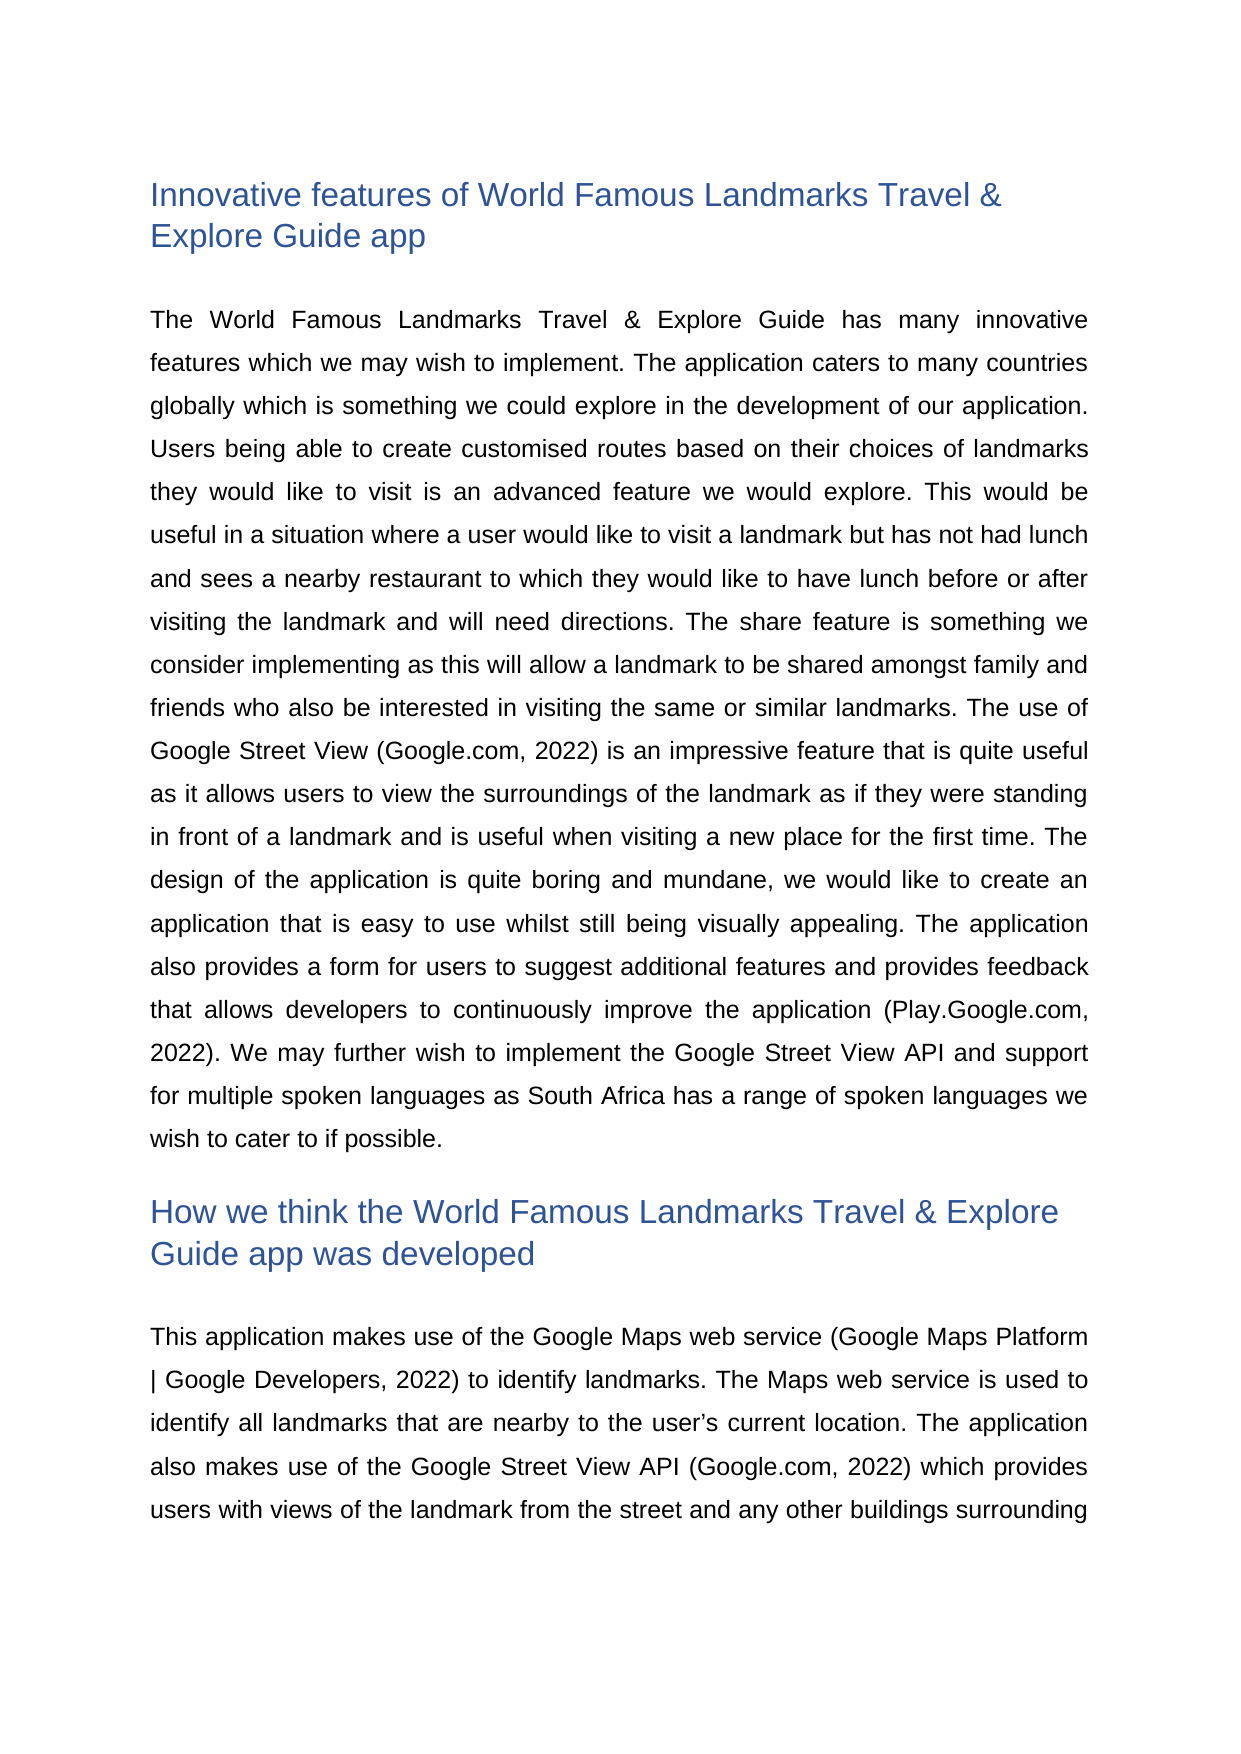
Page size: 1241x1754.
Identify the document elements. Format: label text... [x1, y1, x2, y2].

subtitle How we think the World Famous Landmarks Travel & Explore Guide app was developed [150, 1192, 1090, 1272]
text The World Famous Landmarks Travel & Explore Guide has many innovative features which we may wish to implement. The application caters to many countries globally which is something we could explore in the development of our application. Users being able to create customised routes based on their choices of landmarks they would like to visit is an advanced feature we would explore. This would be useful in a situation where a user would like to visit a landmark but has not had lunch and sees a nearby restaurant to which they would like to have lunch before or after visiting the landmark and will need directions. The share feature is something we consider implementing as this will allow a landmark to be shared amongst family and friends who also be interested in visiting the same or similar landmarks. The use of Google Street View (Google.com, 2022) is an impressive feature that is quite useful as it allows users to view the surroundings of the landmark as if they were standing in front of a landmark and is useful when visiting a new place for the first time. The design of the application is quite boring and mundane, we would like to create an application that is easy to use whilst still being visually appealing. The application also provides a form for users to suggest additional features and provides feedback that allows developers to continuously improve the application (Play.Google.com, 2022). We may further wish to implement the Google Street View API and support for multiple spoken languages as South Africa has a range of spoken languages we wish to cater to if possible. [150, 305, 1090, 1153]
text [150, 1322, 1090, 1523]
subtitle Innovative features of World Famous Landmarks Travel & Explore Guide app [150, 175, 1090, 255]
